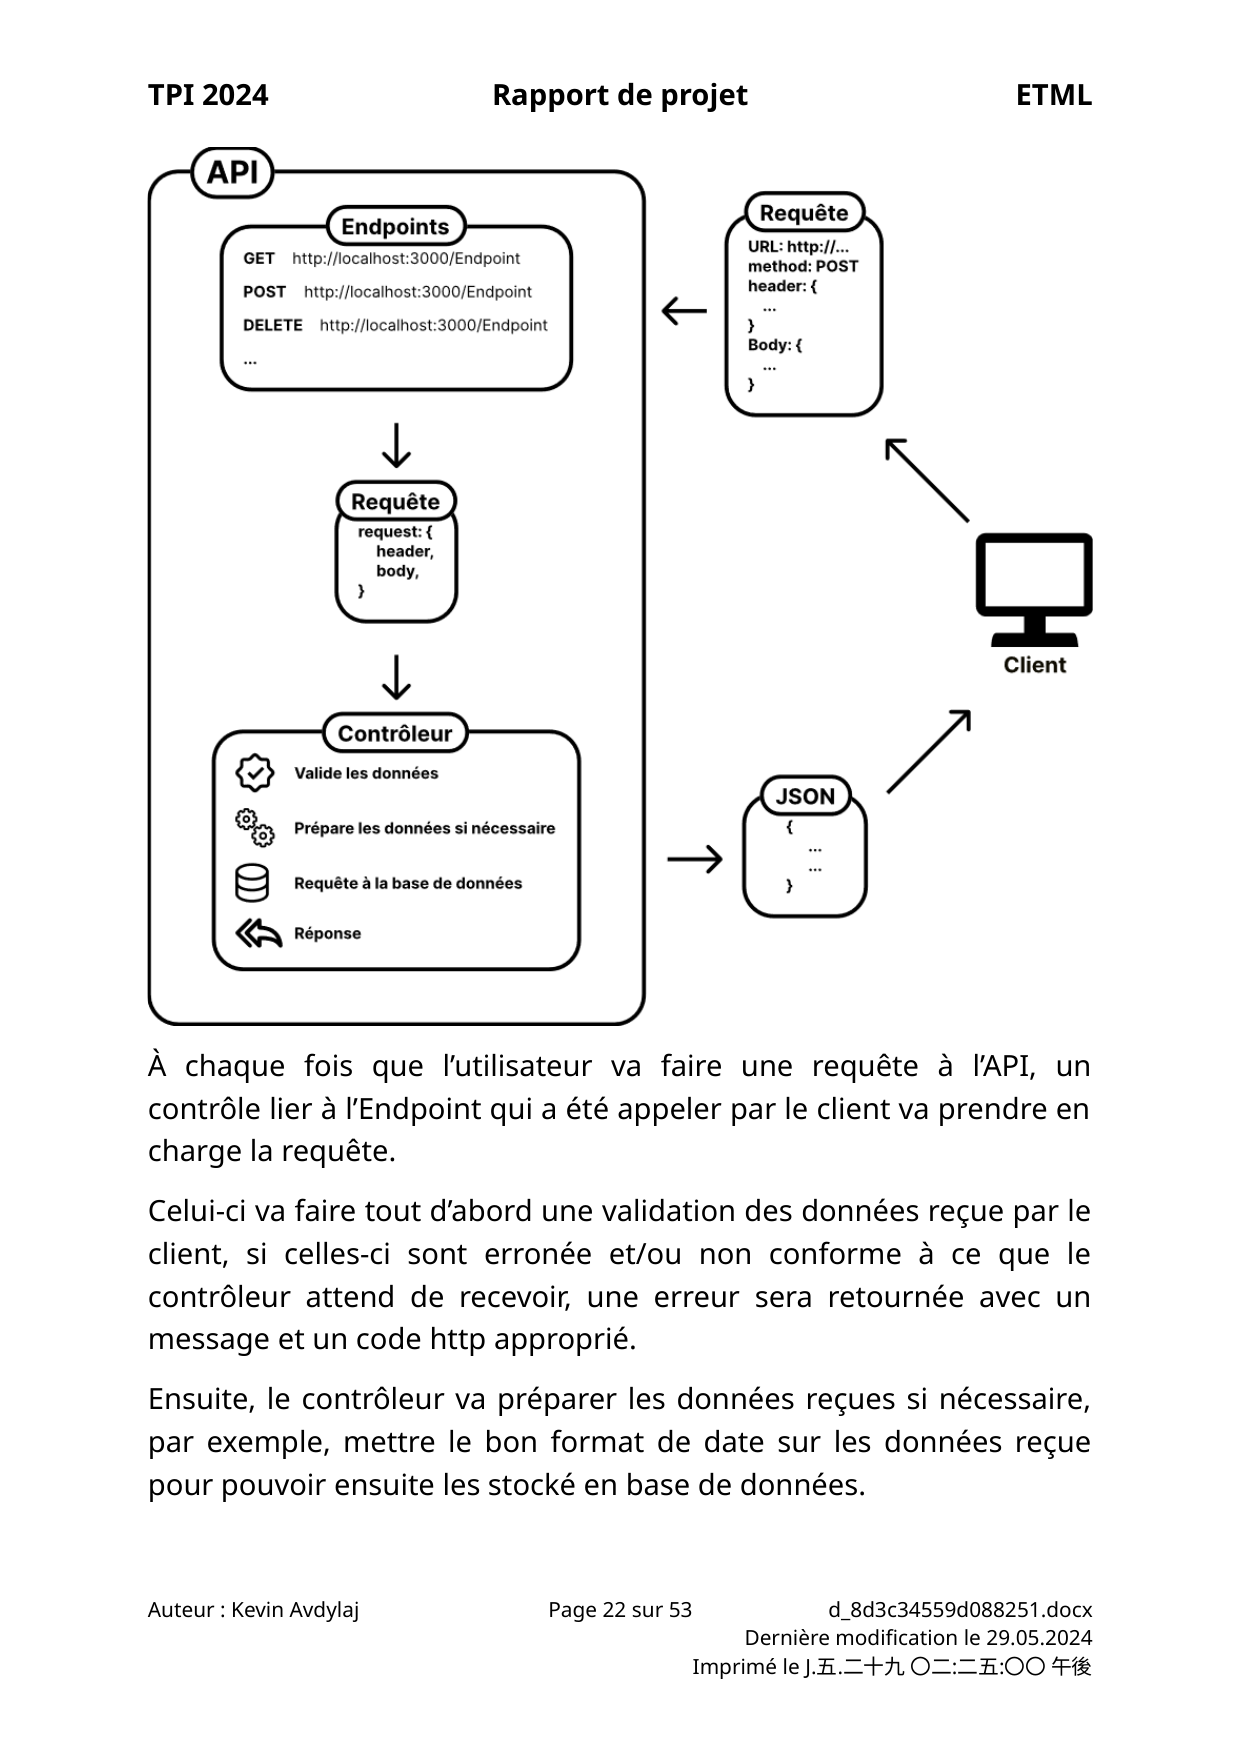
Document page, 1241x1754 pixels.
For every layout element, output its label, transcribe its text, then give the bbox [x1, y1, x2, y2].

text À chaque fois que l’utilisateur va faire une requête à l’API, un contrôle lier à l’Endpoint qui a été appeler par le client va prendre en charge la requête. [148, 1045, 1093, 1170]
picture [147, 147, 1093, 1026]
text Celui-ci va faire tout d’abord une validation des données reçue par le client, si celles-ci sont erronée et/ou non conforme à ce que le contrôleur attend de recevoir, une erreur sera retournée avec un message et un code http approprié. [148, 1190, 1093, 1358]
text Ensuite, le contrôleur va préparer les données reçues si nécessaire, par exemple, mettre le bon format de date sur les données reçue pour pouvoir ensuite les stocké en base de données. [148, 1378, 1093, 1503]
